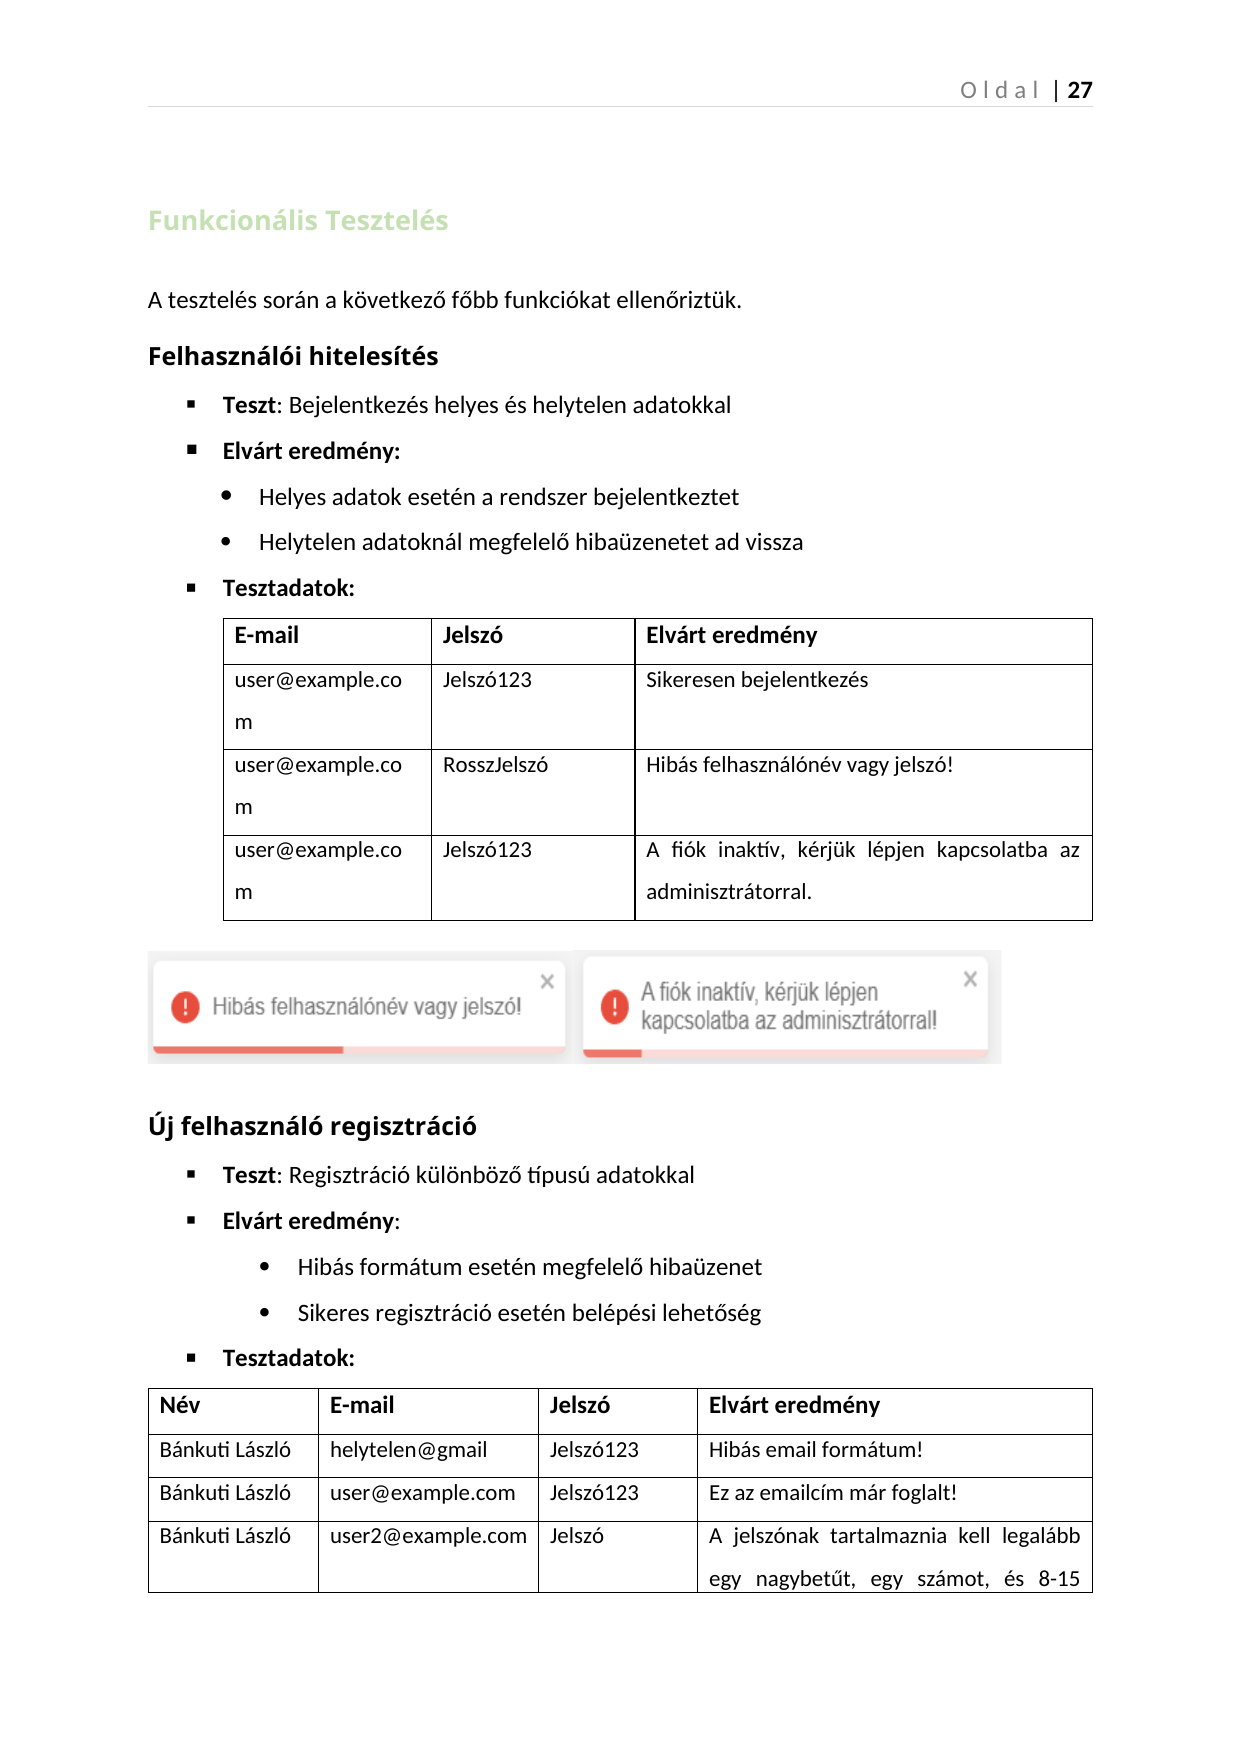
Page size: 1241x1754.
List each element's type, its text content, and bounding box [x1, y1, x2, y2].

subtitle Felhasználói hitelesítés [148, 338, 1093, 372]
table_cell Jelszó123 [432, 836, 634, 920]
subtitle Új felhasználó regisztráció [148, 1108, 1093, 1142]
table_cell Jelszó [539, 1522, 697, 1592]
list Tesztadatok: [185, 572, 1093, 603]
table_cell user@example.com [224, 665, 431, 749]
table_header Jelszó [432, 619, 634, 664]
table_cell Jelszó123 [539, 1435, 697, 1477]
subtitle Funkcionális Tesztelés [148, 202, 1093, 238]
table_cell Sikeresen bejelentkezés [636, 665, 1092, 749]
table_cell Jelszó123 [539, 1478, 697, 1521]
table_header Jelszó [539, 1389, 697, 1434]
table_cell helytelen@gmail [319, 1435, 538, 1477]
table_header Elvárt eredmény [698, 1389, 1092, 1434]
table_cell Jelszó123 [432, 665, 634, 749]
table_cell Ez az emailcím már foglalt! [698, 1478, 1092, 1521]
list Elvárt eredmény: [185, 1205, 1093, 1236]
table_cell Bánkuti László [149, 1478, 318, 1521]
table_header Név [149, 1389, 318, 1434]
list Elvárt eredmény: [185, 435, 1093, 466]
table_cell user@example.com [224, 836, 431, 920]
table_cell Hibás email formátum! [698, 1435, 1092, 1477]
table_cell RosszJelszó [432, 750, 634, 834]
table_cell A fiók inaktív, kérjük lépjen kapcsolatba az adminisztrátorral. [636, 836, 1092, 920]
table_header E-mail [319, 1389, 538, 1434]
table_cell Hibás felhasználónév vagy jelszó! [636, 750, 1092, 834]
table_cell Bánkuti László [149, 1435, 318, 1477]
list Teszt: Regisztráció különböző típusú adatokkal [185, 1159, 1093, 1190]
table_header E-mail [224, 619, 431, 664]
list Tesztadatok: [185, 1342, 1093, 1373]
list Sikeres regisztráció esetén belépési lehetőség [260, 1297, 1093, 1327]
list Helyes adatok esetén a rendszer bejelentkeztet [221, 481, 1093, 511]
table_header Elvárt eredmény [636, 619, 1092, 664]
table_cell user@example.com [319, 1478, 538, 1521]
picture [147, 950, 1002, 1064]
list Hibás formátum esetén megfelelő hibaüzenet [260, 1251, 1093, 1281]
text A tesztelés során a következő főbb funkciókat ellenőriztük. [148, 284, 1093, 315]
table_cell user@example.com [224, 750, 431, 834]
list Helytelen adatoknál megfelelő hibaüzenetet ad vissza [221, 527, 1093, 557]
table_cell Bánkuti László [149, 1522, 318, 1592]
table_cell user2@example.com [319, 1522, 538, 1592]
list Teszt: Bejelentkezés helyes és helytelen adatokkal [185, 389, 1093, 420]
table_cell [698, 1522, 1092, 1592]
